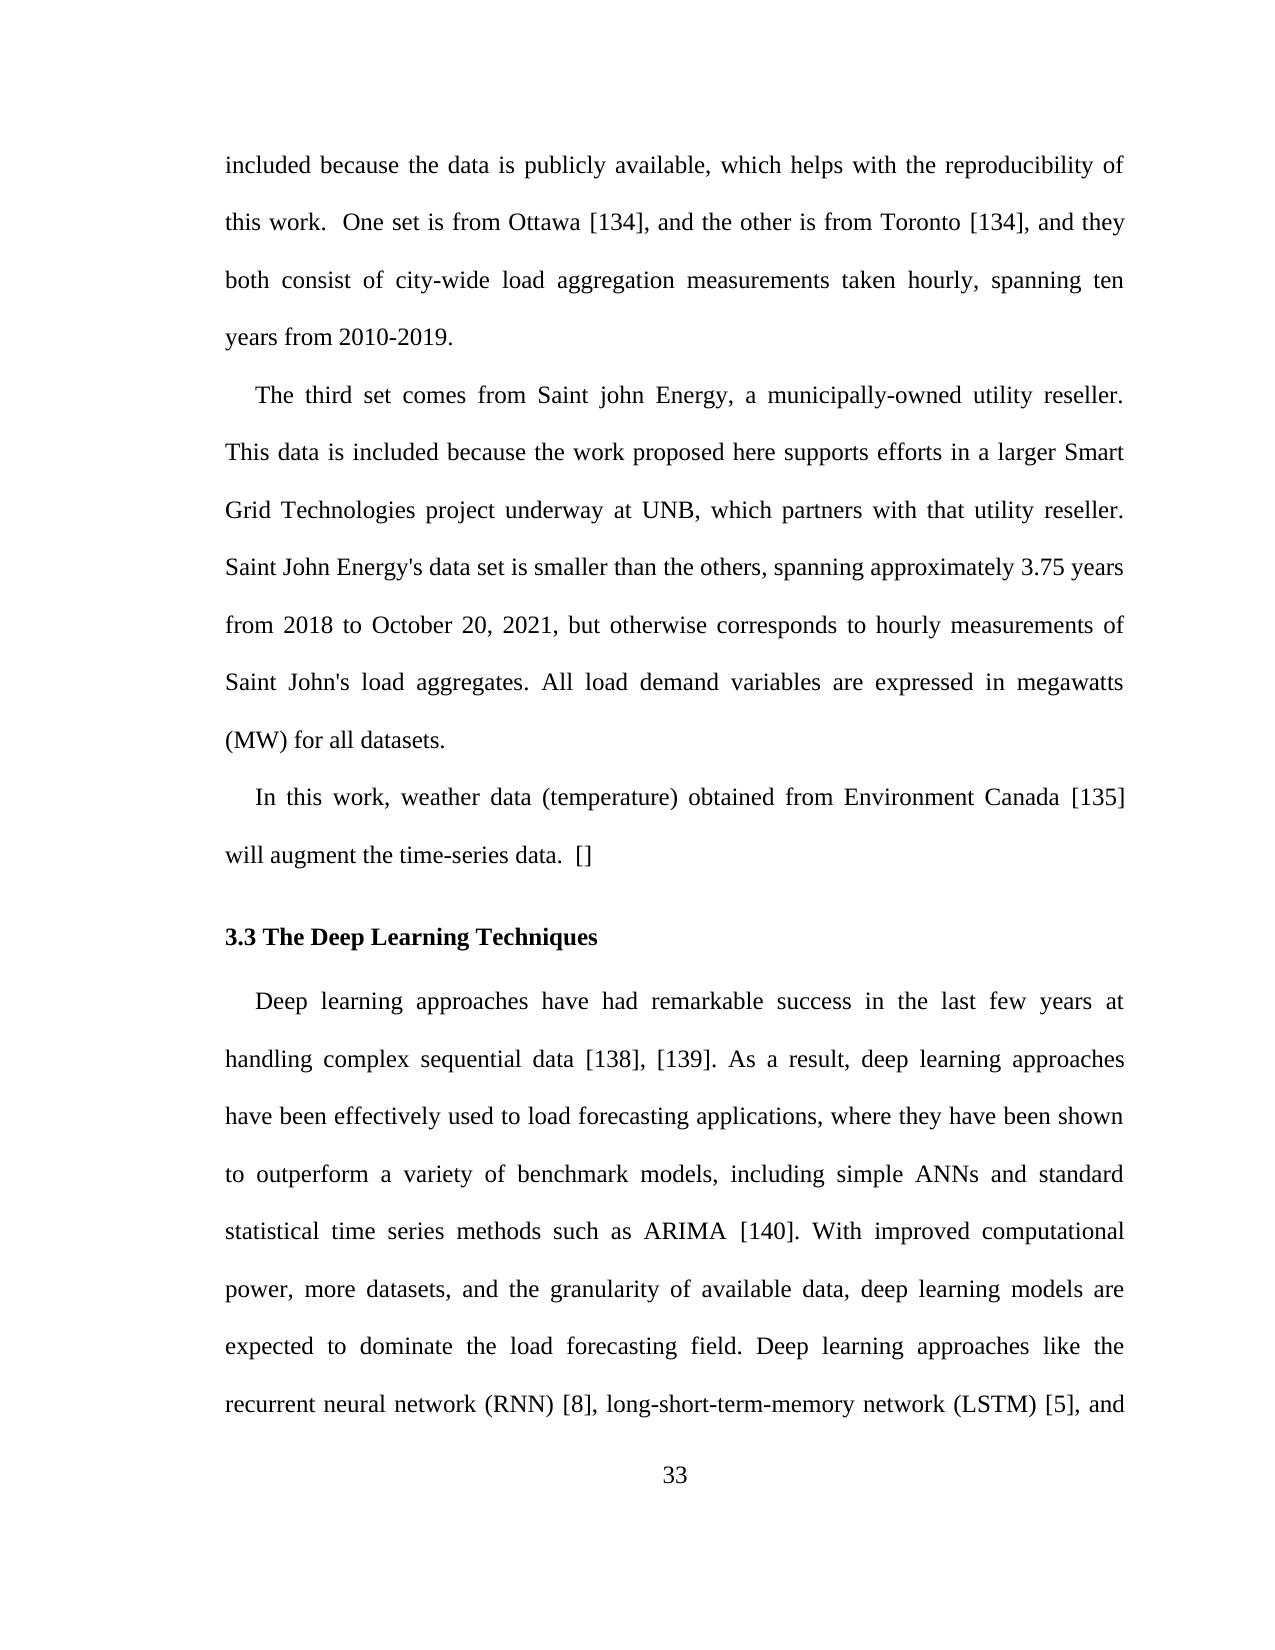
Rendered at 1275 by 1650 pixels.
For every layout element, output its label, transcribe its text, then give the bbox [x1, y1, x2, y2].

text The third set comes from Saint john Energy, a municipally-owned utility reseller. This data is included because the work proposed here supports efforts in a larger Smart Grid Technologies project underway at UNB, which partners with that utility reseller. Saint John Energy's data set is smaller than the others, spanning approximately 3.75 years from 2018 to October 20, 2021, but otherwise corresponds to hourly measurements of Saint John's load aggregates. All load demand variables are expressed in megawatts (MW) for all datasets. [225, 380, 1125, 754]
subtitle 3.3 The Deep Learning Techniques [225, 922, 1125, 951]
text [225, 986, 1125, 1417]
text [225, 150, 1125, 351]
text In this work, weather data (temperature) obtained from Environment Canada [135] will augment the time-series data. [] [225, 782, 1125, 869]
